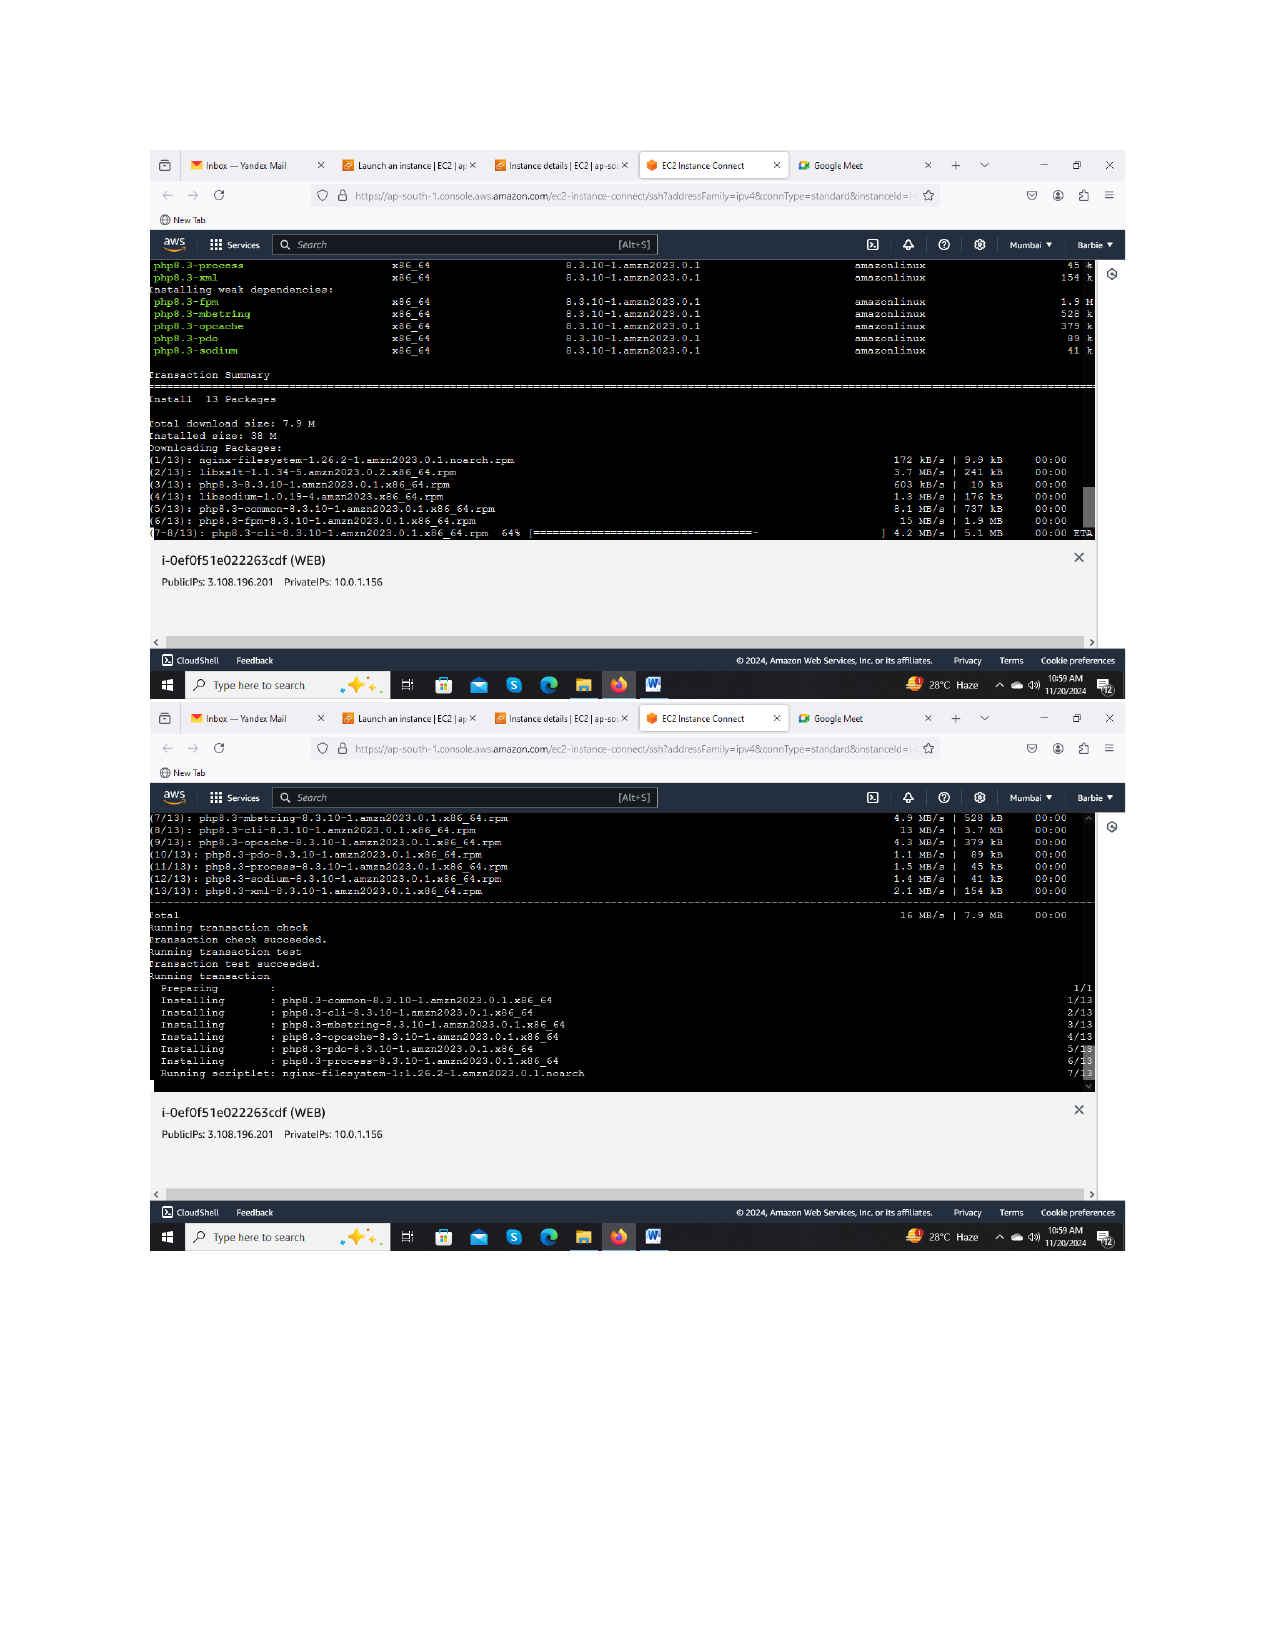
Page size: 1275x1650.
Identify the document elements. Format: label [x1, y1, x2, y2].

picture [150, 150, 1125, 699]
picture [150, 702, 1125, 1251]
